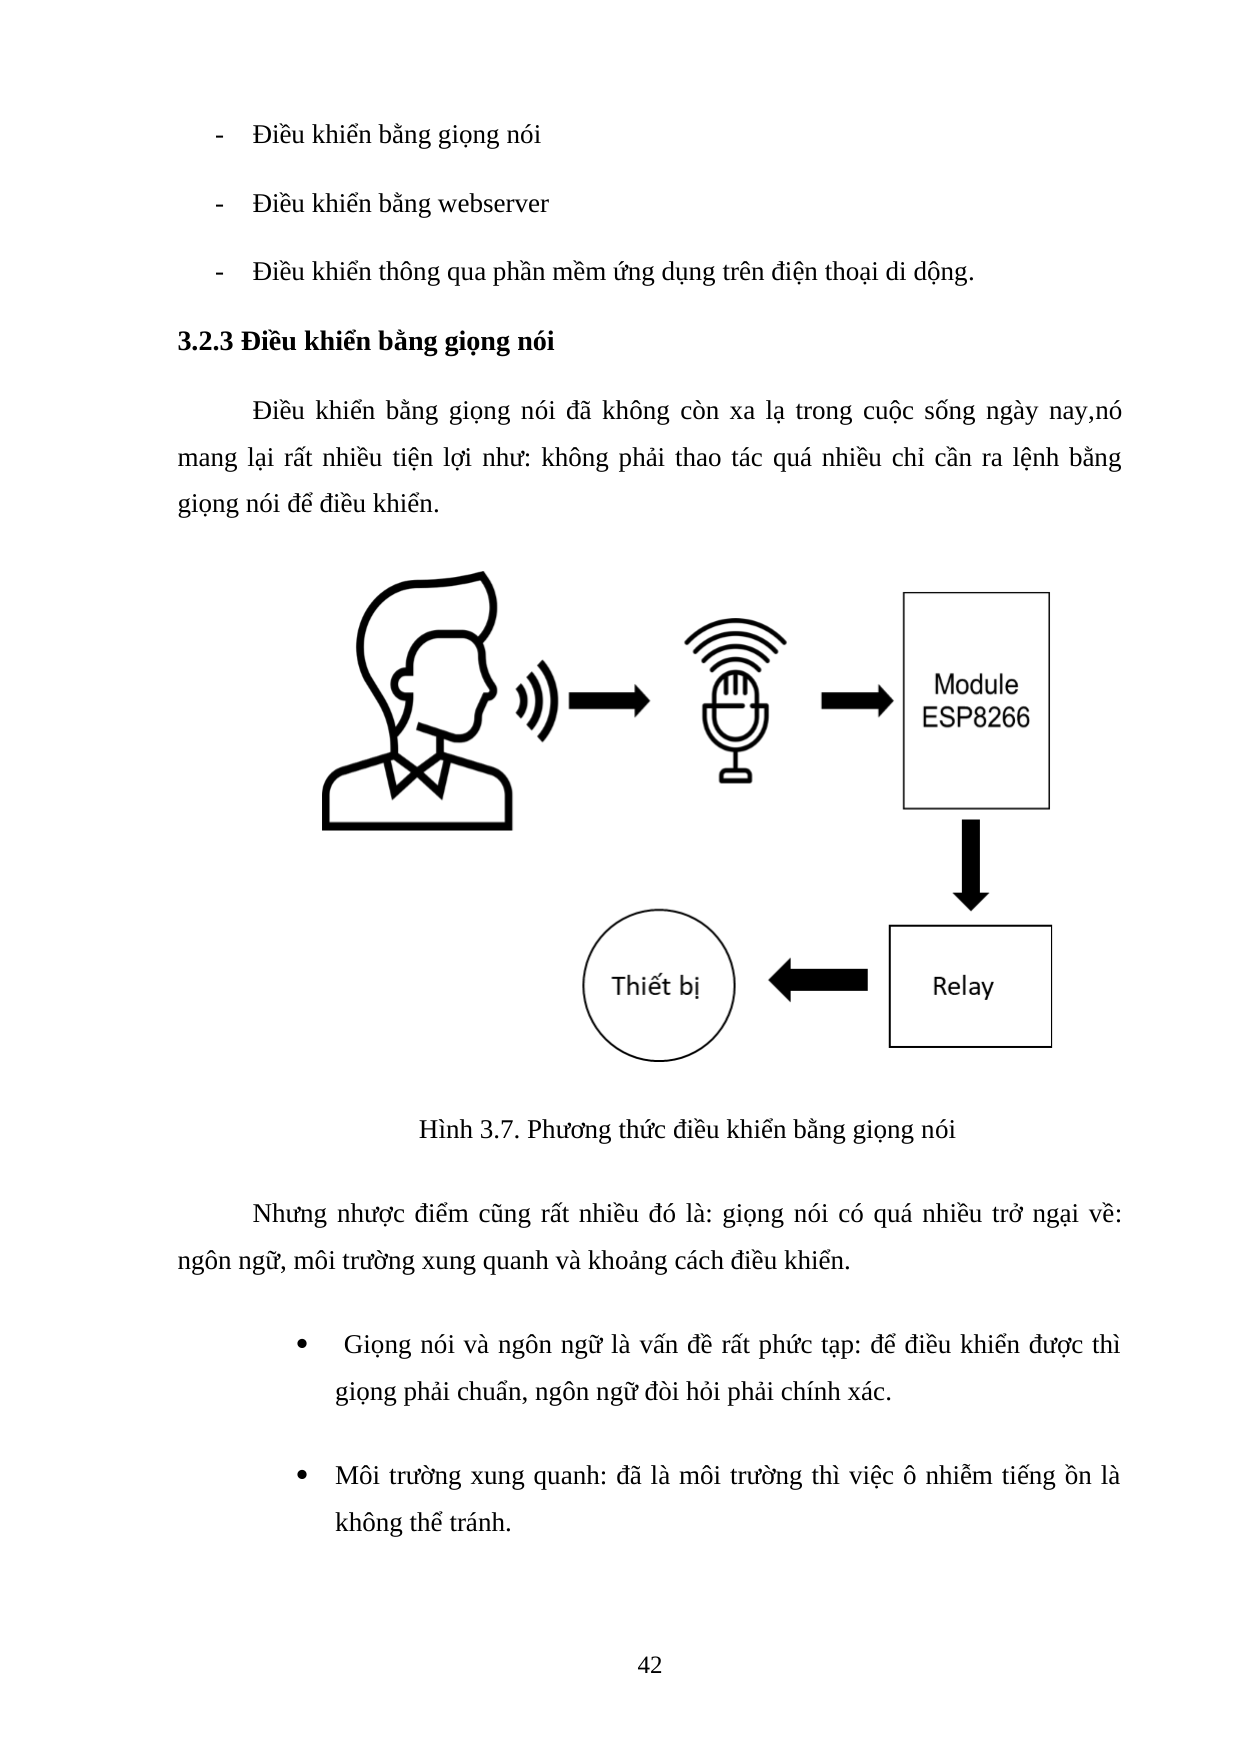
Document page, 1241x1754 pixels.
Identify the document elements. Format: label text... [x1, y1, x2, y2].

list Giọng nói và ngôn ngữ là vấn đề rất phức tạp: để điều khiển được thì giọng phải chuẩn, ngôn ngữ đòi hỏi phải chính xác. [297, 1328, 1122, 1406]
text Điều khiển bằng giọng nói đã không còn xa lạ trong cuộc sống ngày nay,nó mang lại rất nhiều tiện lợi như: không phải thao tác quá nhiều chỉ cần ra lệnh bằng giọng nói để điều khiển. [177, 394, 1122, 518]
list Điều khiển bằng giọng nói [215, 118, 1122, 149]
text Hình 3.7. Phương thức điều khiển bằng giọng nói [177, 1113, 1122, 1144]
list Điều khiển bằng webserver [215, 187, 1122, 218]
subtitle 3.2.3 Điều khiển bằng giọng nói [177, 324, 1122, 356]
list Môi trường xung quanh: đã là môi trường thì việc ô nhiễm tiếng ồn là không thể tránh. [297, 1459, 1122, 1537]
picture [322, 571, 1053, 1062]
list Điều khiển thông qua phần mềm ứng dụng trên điện thoại di dộng. [215, 255, 1122, 287]
text Nhưng nhược điểm cũng rất nhiều đó là: giọng nói có quá nhiều trở ngại về: ngôn ngữ, môi trường xung quanh và khoảng cách điều khiển. [177, 1197, 1122, 1275]
